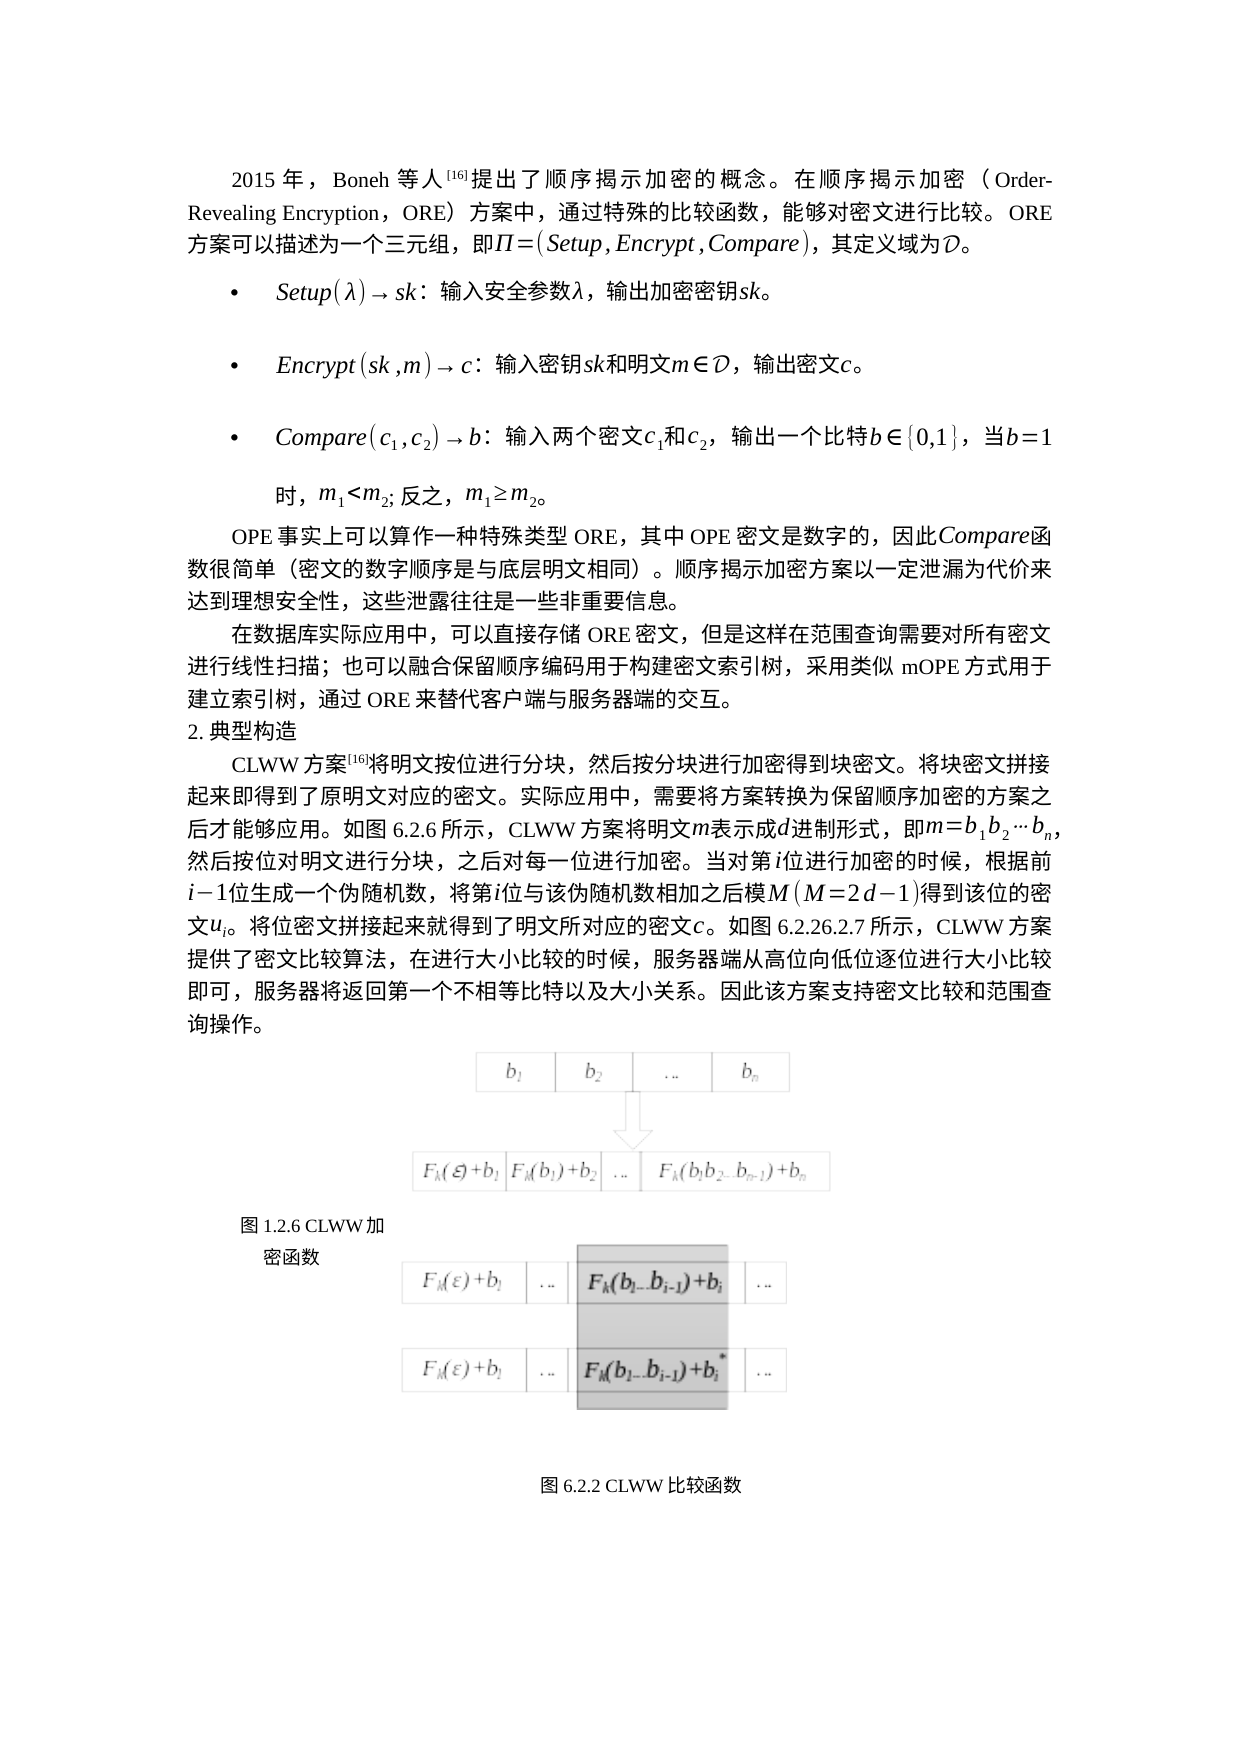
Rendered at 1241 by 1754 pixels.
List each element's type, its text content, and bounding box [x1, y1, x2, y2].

list ：输入安全参数，输出加密密钥。 [231, 259, 1053, 324]
text 2015年，Boneh等人[16]提出了顺序揭示加密的概念。在顺序揭示加密（Order-Revealing Encryption，ORE）方案中，通过特殊的比较函数，能够对密文进行比较。ORE方案可以描述为一个三元组，即，其定义域为𝒟。 [187, 162, 1053, 259]
text 2. 典型构造 [187, 714, 1053, 746]
list ：输入密钥和明文𝒟，输出密文。 [231, 332, 1053, 397]
list ：输入两个密文和，输出一个比特，当时，; 反之，。 [231, 405, 1053, 511]
text 在数据库实际应用中，可以直接存储ORE密文，但是这样在范围查询需要对所有密文进行线性扫描；也可以融合保留顺序编码用于构建密文索引树，采用类似mOPE方式用于建立索引树，通过ORE来替代客户端与服务器端的交互。 [187, 616, 1053, 714]
text OPE事实上可以算作一种特殊类型ORE，其中OPE密文是数字的，因此函数很简单（密文的数字顺序是与底层明文相同）。顺序揭示加密方案以一定泄漏为代价来达到理想安全性，这些泄露往往是一些非重要信息。 [187, 519, 1053, 616]
